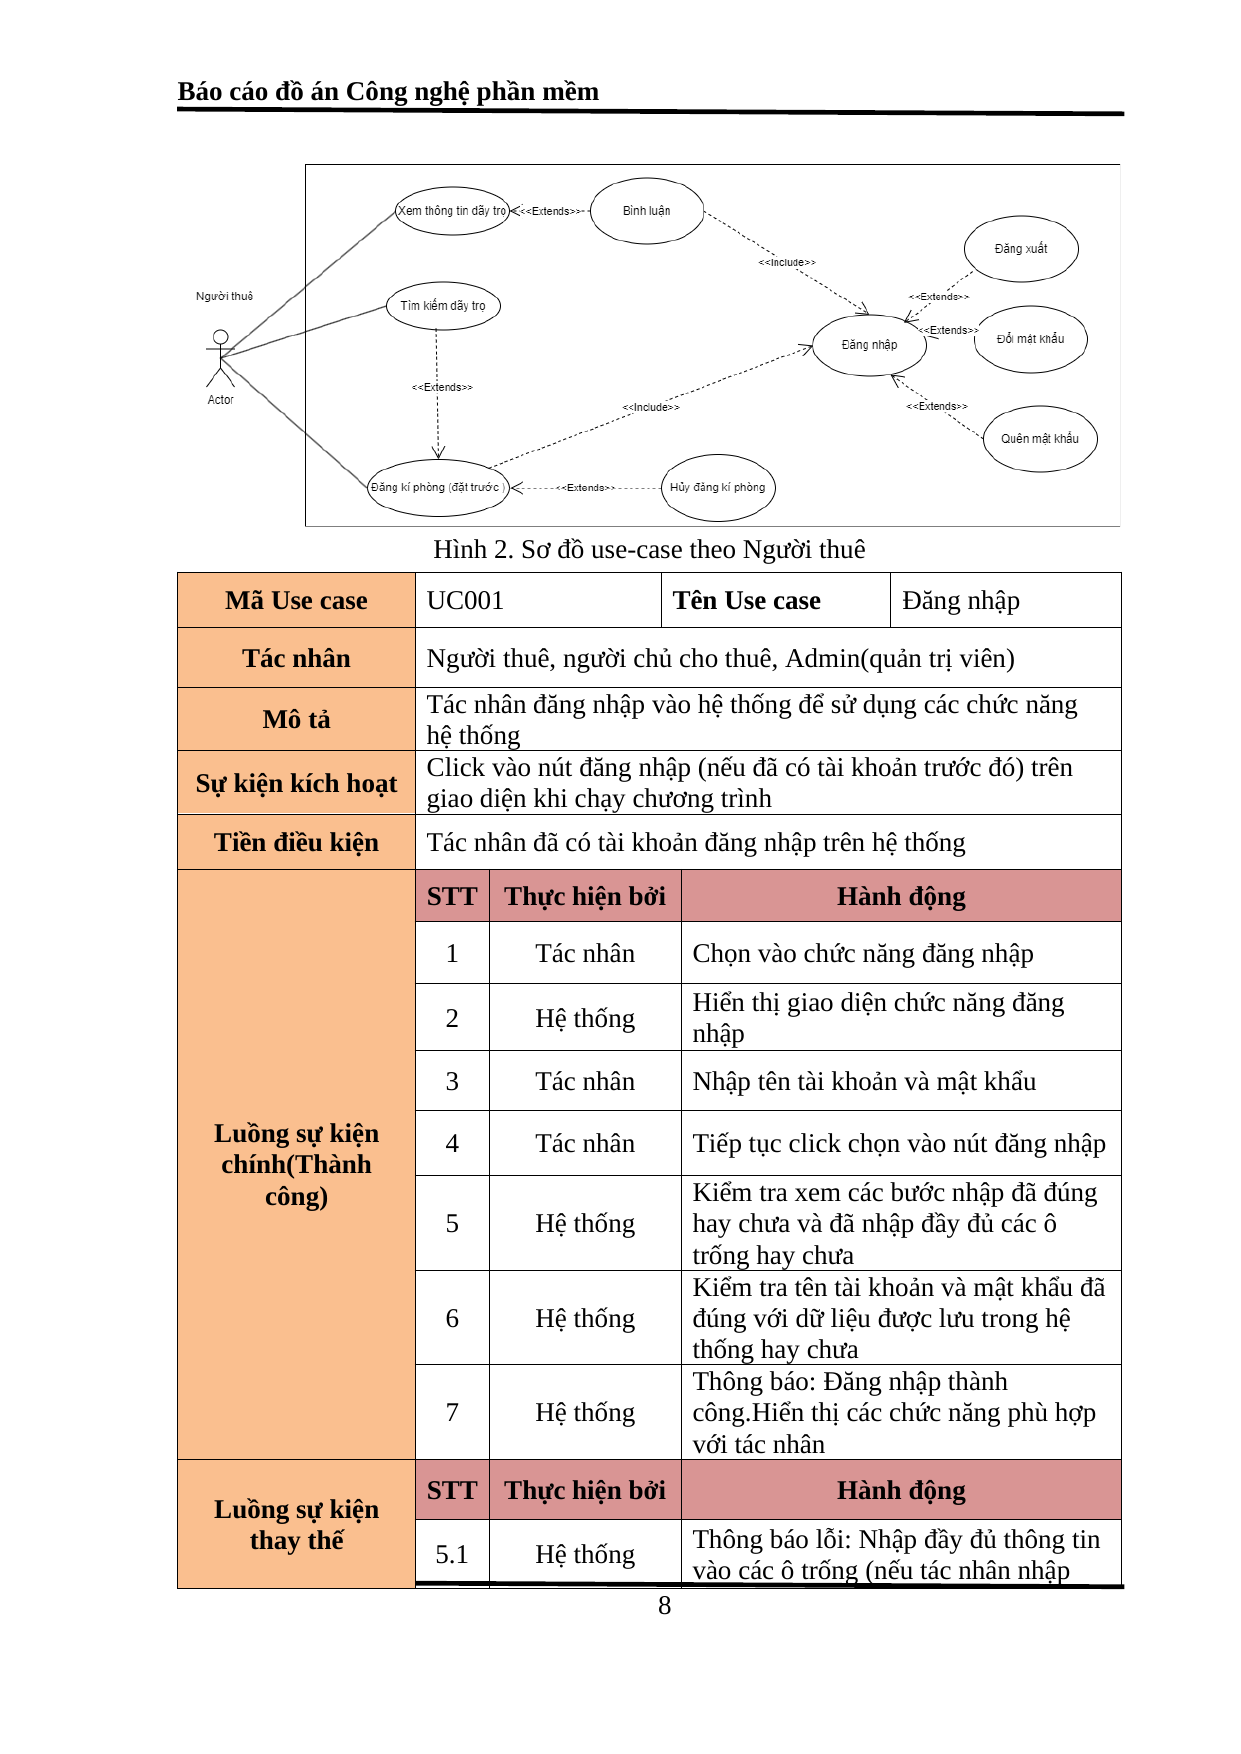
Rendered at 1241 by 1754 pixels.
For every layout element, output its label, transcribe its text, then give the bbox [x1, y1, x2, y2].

table_cell Tác nhân đăng nhập vào hệ thống để sử dụng các chức năng hệ thống [416, 688, 1121, 750]
table_cell Tác nhân đã có tài khoản đăng nhập trên hệ thống [416, 815, 1121, 869]
table_header Đăng nhập [891, 573, 1121, 627]
table_cell Hệ thống [490, 1271, 681, 1364]
table_cell 5 [416, 1176, 489, 1270]
table_cell 3 [416, 1051, 489, 1110]
table_cell 7 [416, 1365, 489, 1459]
table_cell Thực hiện bởi [490, 870, 681, 921]
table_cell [682, 1520, 1121, 1588]
table_cell Luồng sự kiện thay thế [178, 1460, 415, 1588]
table_header UC001 [416, 573, 661, 627]
table_cell Hiển thị giao diện chức năng đăng nhập [682, 984, 1121, 1050]
table_cell Hệ thống [490, 984, 681, 1050]
picture [177, 164, 1121, 527]
table_cell 2 [416, 984, 489, 1050]
table_cell STT [416, 870, 489, 921]
table_cell 6 [416, 1271, 489, 1364]
table_cell Tác nhân [490, 922, 681, 983]
table_cell Tác nhân [490, 1111, 681, 1175]
table_cell Click vào nút đăng nhập (nếu đã có tài khoản trước đó) trên giao diện khi chạy chương trình [416, 751, 1121, 813]
table_header Tên Use case [662, 573, 890, 627]
table_cell STT [416, 1460, 489, 1519]
table_cell Tiếp tục click chọn vào nút đăng nhập [682, 1111, 1121, 1175]
table_cell Thực hiện bởi [490, 1460, 681, 1519]
table_cell 5.1 [416, 1520, 489, 1588]
table_cell Hành động [682, 870, 1121, 921]
table_cell Mô tả [178, 688, 415, 750]
table_cell Luồng sự kiện chính(Thành công) [178, 870, 415, 1459]
table_cell Chọn vào chức năng đăng nhập [682, 922, 1121, 983]
table_cell Hành động [682, 1460, 1121, 1519]
table_cell Hệ thống [490, 1176, 681, 1270]
table_cell Kiểm tra tên tài khoản và mật khẩu đã đúng với dữ liệu được lưu trong hệ thống hay chưa [682, 1271, 1121, 1364]
table_cell Nhập tên tài khoản và mật khẩu [682, 1051, 1121, 1110]
table_cell Sự kiện kích hoạt [178, 751, 415, 813]
table_cell Kiểm tra xem các bước nhập đã đúng hay chưa và đã nhập đầy đủ các ô trống hay chưa [682, 1176, 1121, 1270]
table_cell Tác nhân [178, 628, 415, 687]
table_header Mã Use case [178, 573, 415, 627]
table_cell Người thuê, người chủ cho thuê, Admin(quản trị viên) [416, 628, 1121, 687]
table_cell Tiền điều kiện [178, 815, 415, 869]
table_cell Hệ thống [490, 1365, 681, 1459]
table_cell Hệ thống [490, 1520, 681, 1588]
table_cell Tác nhân [490, 1051, 681, 1110]
table_cell 4 [416, 1111, 489, 1175]
table_cell Thông báo: Đăng nhập thành công.Hiển thị các chức năng phù hợp với tác nhân [682, 1365, 1121, 1459]
table_cell 1 [416, 922, 489, 983]
text Hình 2. Sơ đồ use-case theo Người thuê [177, 533, 1122, 565]
